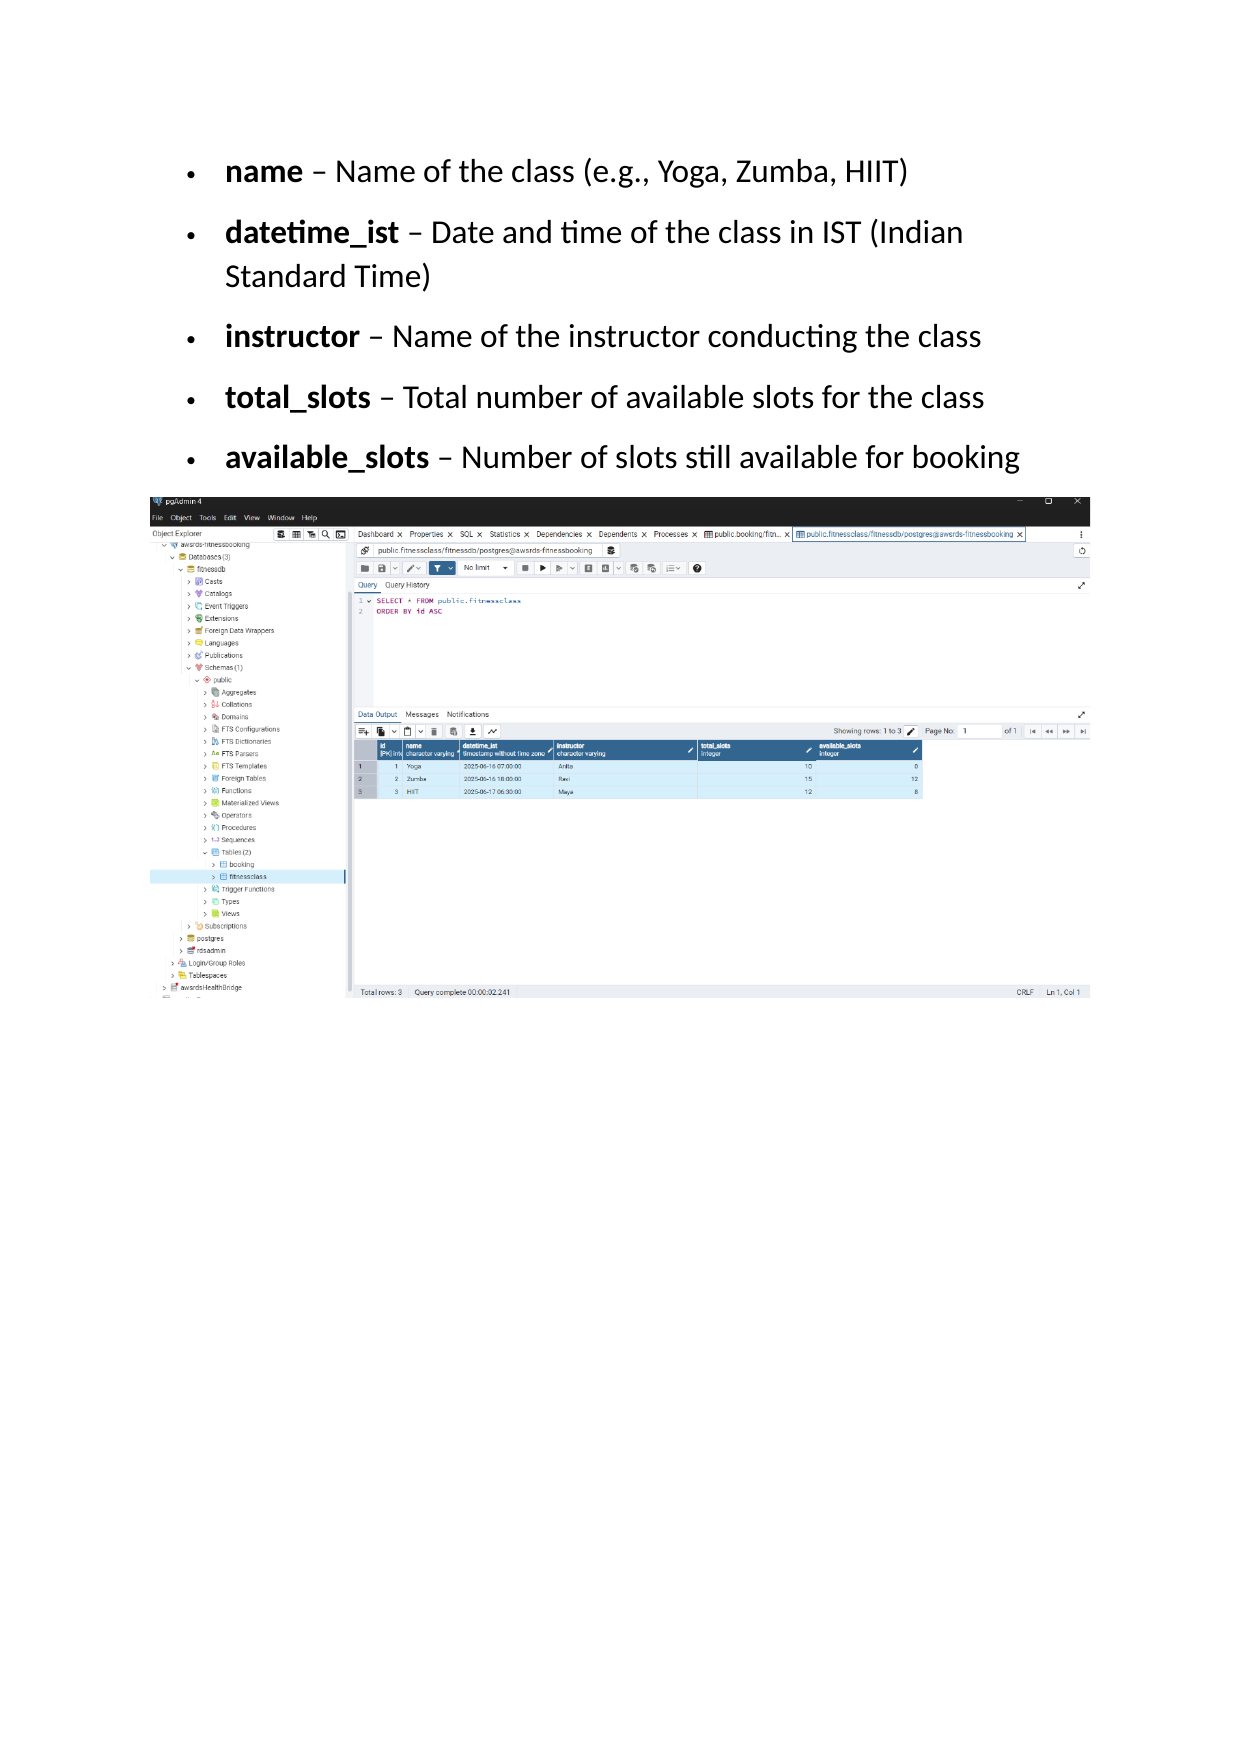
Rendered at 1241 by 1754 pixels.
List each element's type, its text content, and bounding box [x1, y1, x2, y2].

picture [150, 497, 1091, 998]
list name – Name of the class (e.g., Yoga, Zumba, HIIT) [187, 150, 1090, 191]
list instructor – Name of the instructor conducting the class [187, 315, 1090, 356]
list datetime_ist – Date and time of the class in IST (Indian Standard Time) [187, 211, 1090, 295]
list total_slots – Total number of available slots for the class [187, 376, 1090, 417]
list available_slots – Number of slots still available for booking [187, 436, 1090, 477]
